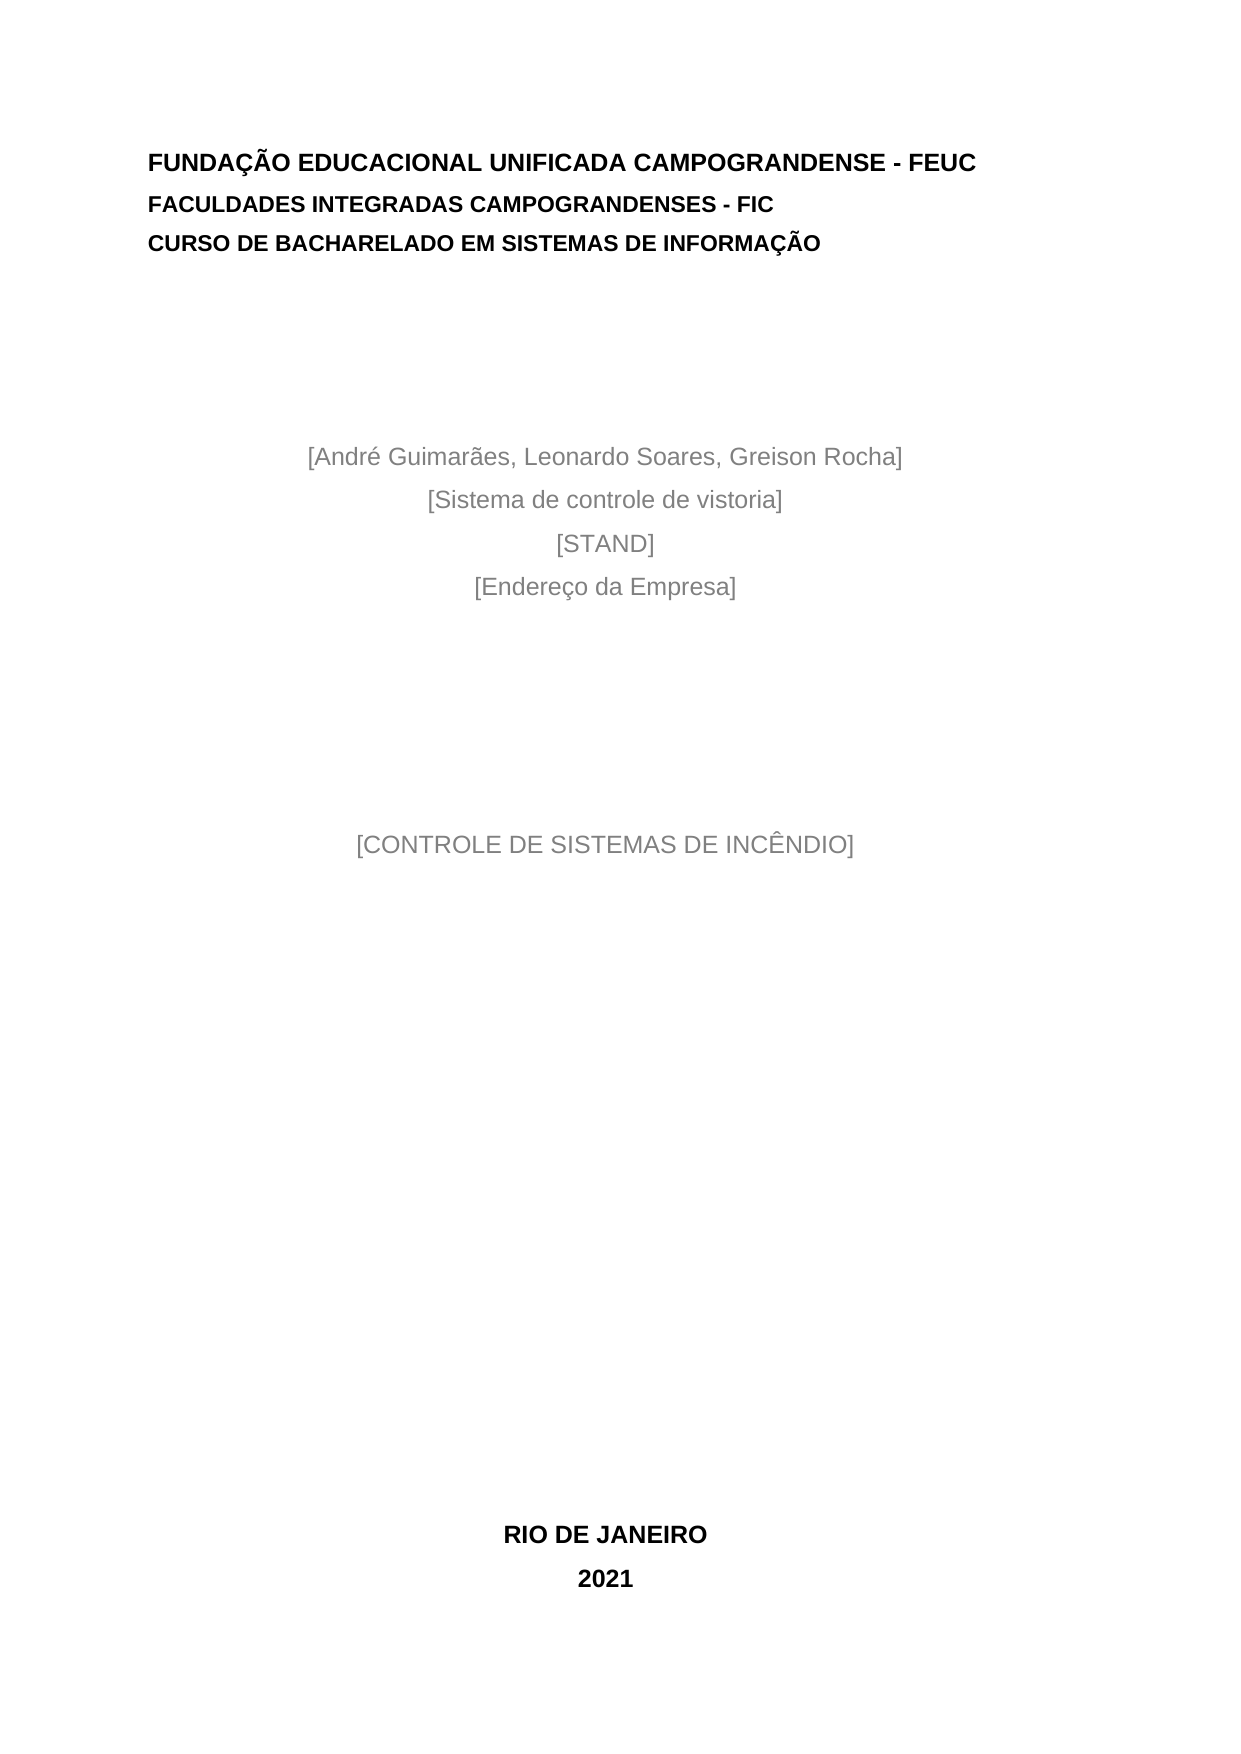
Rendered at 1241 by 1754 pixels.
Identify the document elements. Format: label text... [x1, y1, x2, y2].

text FUNDAÇÃO EDUCACIONAL UNIFICADA CAMPOGRANDENSE - FEUC [148, 148, 1093, 176]
text [Endereço da Empresa] [148, 572, 1063, 600]
text RIO DE JANEIRO [148, 1520, 1063, 1549]
text [André Guimarães, Leonardo Soares, Greison Rocha] [148, 442, 1063, 471]
text [Sistema de controle de vistoria] [148, 485, 1063, 514]
text CURSO DE BACHARELADO EM SISTEMAS DE INFORMAÇÃO [148, 230, 1063, 257]
text 2021 [148, 1563, 1063, 1592]
text [CONTROLE DE SISTEMAS DE INCÊNDIO] [148, 830, 1063, 859]
text [STAND] [148, 528, 1063, 557]
text FACULDADES INTEGRADAS CAMPOGRANDENSES - FIC [148, 191, 1093, 217]
